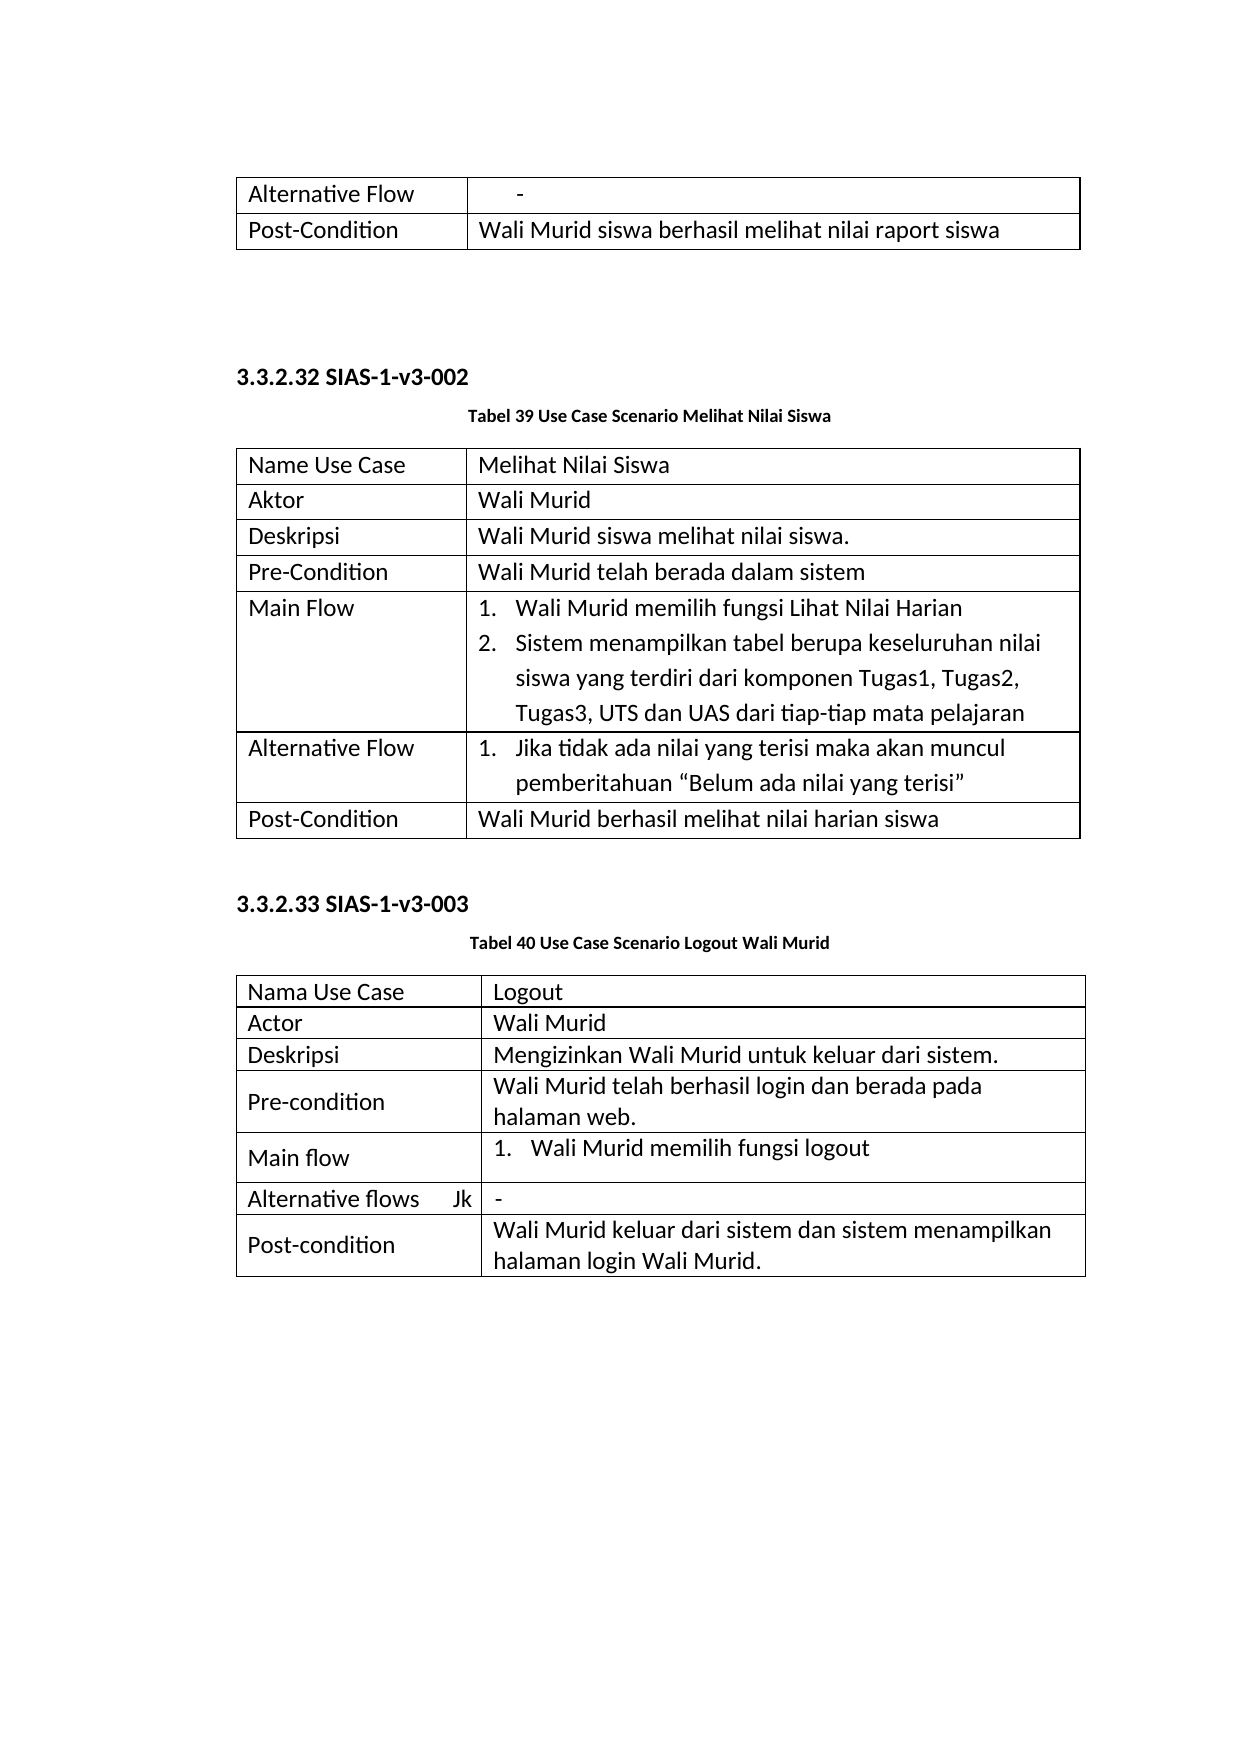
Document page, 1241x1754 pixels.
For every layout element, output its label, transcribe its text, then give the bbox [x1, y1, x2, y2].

table_cell Wali Murid telah berhasil login dan berada pada halaman web. [482, 1071, 1085, 1132]
table_cell Aktor [237, 485, 466, 519]
table_cell Wali Murid siswa berhasil melihat nilai raport siswa [468, 214, 1079, 249]
table_cell Wali Murid [482, 1008, 1085, 1038]
table_cell Post-Condition [237, 803, 466, 838]
table_header Nama Use Case [237, 976, 481, 1006]
table_cell Jk - [482, 1183, 1085, 1213]
table_header Logout [482, 976, 1085, 1006]
subtitle SIAS-1-v3-002 [236, 361, 1063, 391]
table_cell Wali Murid siswa melihat nilai siswa. [467, 520, 1079, 555]
table_cell - [468, 178, 1079, 213]
table_cell Mengizinkan Wali Murid untuk keluar dari sistem. [482, 1039, 1085, 1069]
table_cell Jika tidak ada nilai yang terisi maka akan muncul pemberitahuan “Belum ada nilai yang terisi” [467, 733, 1079, 802]
table_cell Actor [237, 1008, 481, 1038]
table_cell Wali Murid memilih fungsi logout [482, 1133, 1085, 1182]
table_cell Post-Condition [237, 214, 467, 249]
table_cell Wali Murid keluar dari sistem dan sistem menampilkan halaman login Wali Murid. [482, 1215, 1085, 1276]
table_cell Alternative Flow [237, 733, 466, 802]
table_header Melihat Nilai Siswa [467, 449, 1079, 483]
table_cell Pre-Condition [237, 556, 466, 591]
table_cell Wali Murid telah berada dalam sistem [467, 556, 1079, 591]
table_cell Main Flow [237, 592, 466, 731]
table_cell Alternative Flow [237, 178, 467, 213]
table_cell Deskripsi [237, 1039, 481, 1069]
table_cell Main flow [237, 1133, 481, 1182]
table_cell Post-condition [237, 1215, 481, 1276]
table_header Name Use Case [237, 449, 466, 483]
text Tabel 39 Use Case Scenario Melihat Nilai Siswa [236, 404, 1063, 427]
table_cell Wali Murid berhasil melihat nilai harian siswa [467, 803, 1079, 838]
table_cell Pre-condition [237, 1071, 481, 1132]
table_cell Wali Murid memilih fungsi Lihat Nilai Harian Sistem menampilkan tabel berupa keseluruhan nilai siswa yang terdiri dari komponen Tugas1, Tugas2, Tugas3, UTS dan UAS dari tiap-tiap mata pelajaran [467, 592, 1079, 731]
table_cell Wali Murid [467, 485, 1079, 519]
text Tabel 40 Use Case Scenario Logout Wali Murid [236, 931, 1063, 954]
subtitle SIAS-1-v3-003 [236, 888, 1063, 918]
table_cell Alternative flows [237, 1183, 481, 1213]
table_cell Deskripsi [237, 520, 466, 555]
